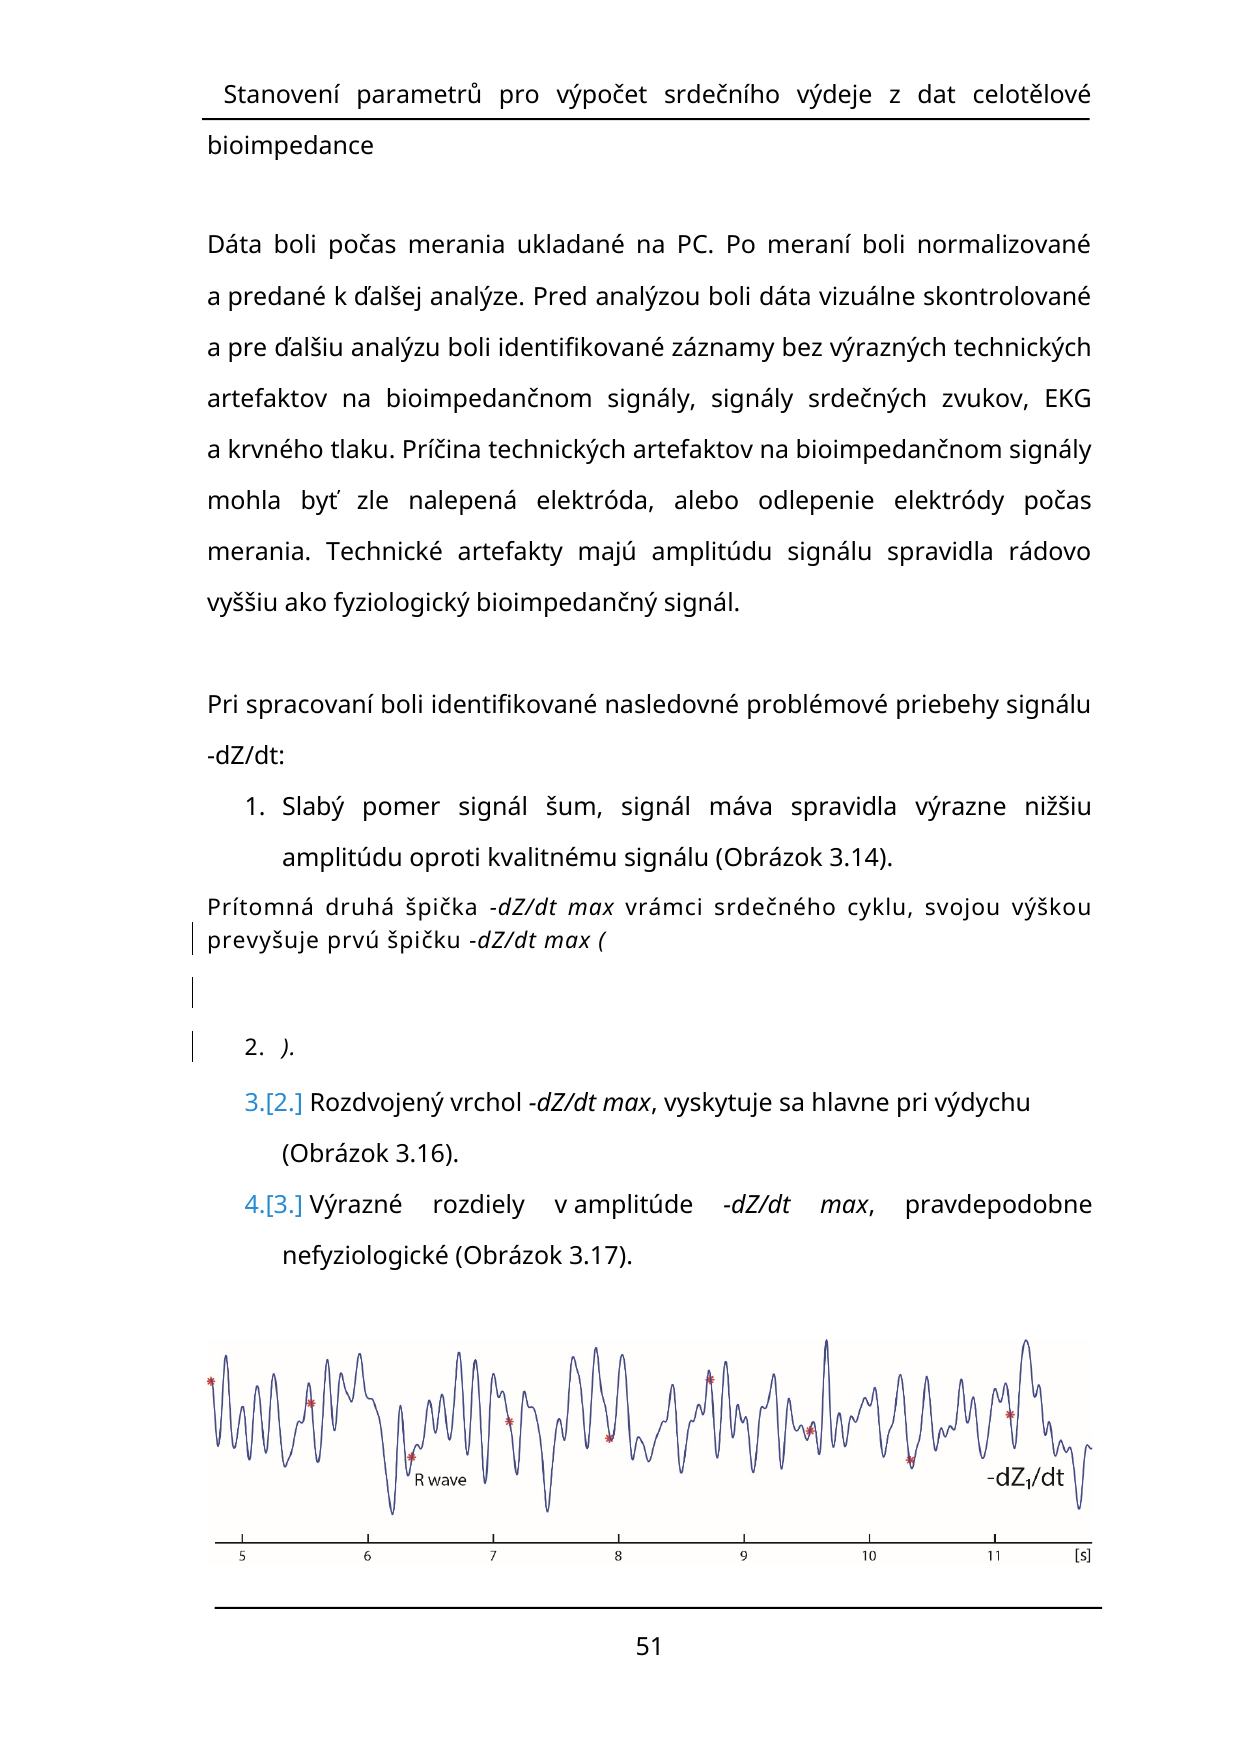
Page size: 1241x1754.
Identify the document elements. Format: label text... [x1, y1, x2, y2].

list Rozdvojený vrchol -dZ/dt max, vyskytuje sa hlavne pri výdychu [244, 1084, 1092, 1118]
list Výrazné rozdiely v amplitúde -dZ/dt max, pravdepodobne nefyziologické (). [244, 1187, 1092, 1272]
picture [206, 1339, 1093, 1565]
list Slabý pomer signál šum, signál máva spravidla výrazne nižšiu amplitúdu oproti kvalitnému signálu (). [244, 789, 1092, 874]
text Dáta boli počas merania ukladané na PC. Po meraní boli normalizované a predané k ďalšej analýze. Pred analýzou boli dáta vizuálne skontrolované a pre ďalšiu analýzu boli identifikované záznamy bez výrazných technických artefaktov na bioimpedančnom signály, signály srdečných zvukov, EKG a krvného tlaku. Príčina technických artefaktov na bioimpedančnom signály mohla byť zle nalepená elektróda, alebo odlepenie elektródy počas merania. Technické artefakty majú amplitúdu signálu spravidla rádovo vyššiu ako fyziologický bioimpedančný signál. [207, 227, 1092, 618]
text Pri spracovaní boli identifikované nasledovné problémové priebehy signálu -dZ/dt: [207, 687, 1092, 772]
text Prítomná druhá špička -dZ/dt max vrámci srdečného cyklu, svojou výškou prevyšuje prvú špičku -dZ/dt max ( [207, 891, 1092, 955]
list (). [282, 1136, 1092, 1169]
